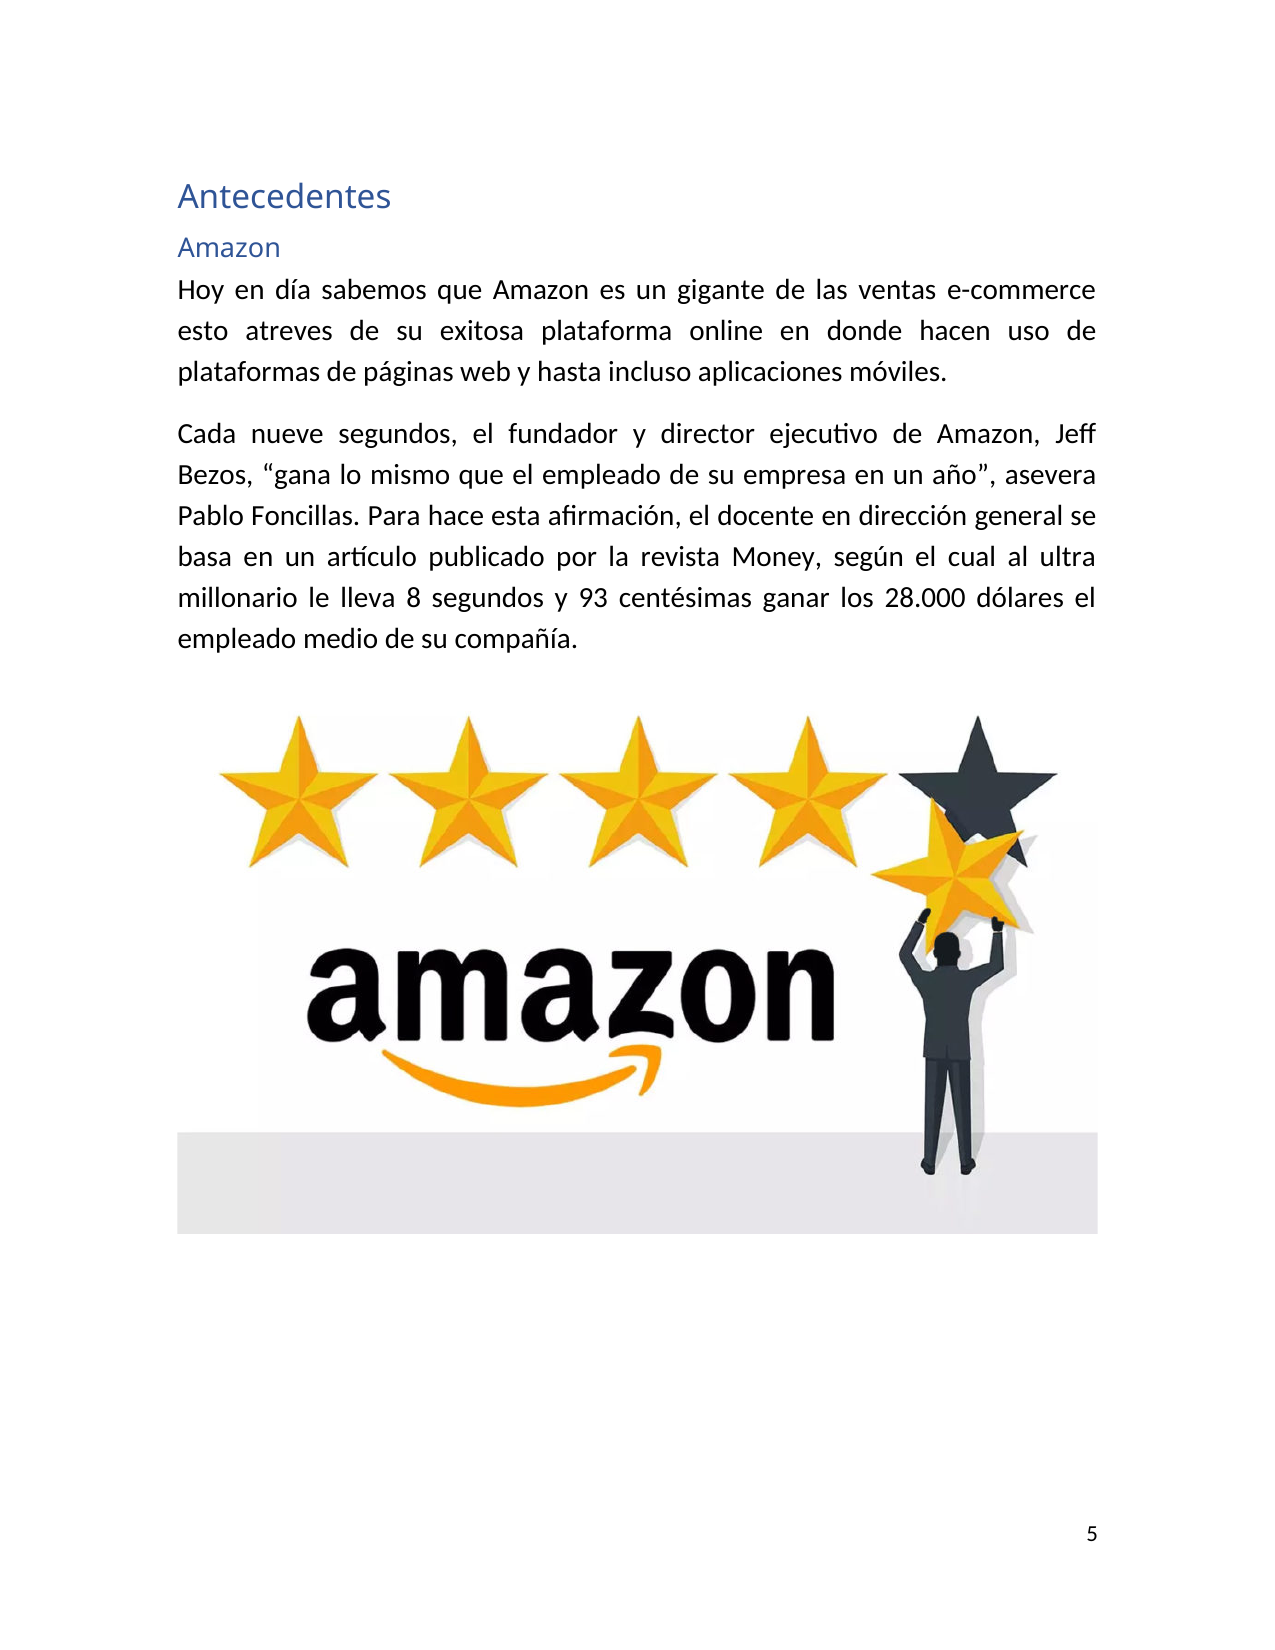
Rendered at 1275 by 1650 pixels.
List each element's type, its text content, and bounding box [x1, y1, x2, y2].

text Cada nueve segundos, el fundador y director ejecutivo de Amazon, Jeff Bezos, “gana lo mismo que el empleado de su empresa en un año”, asevera Pablo Foncillas. Para hace esta afirmación, el docente en dirección general se basa en un artículo publicado por la revista Money, según el cual al ultra millonario le lleva 8 segundos y 93 centésimas ganar los 28.000 dólares el empleado medio de su compañía. [177, 415, 1098, 655]
subtitle Antecedentes [177, 173, 1098, 218]
text Hoy en día sabemos que Amazon es un gigante de las ventas e-commerce esto atreves de su exitosa plataforma online en donde hacen uso de plataformas de páginas web y hasta incluso aplicaciones móviles. [177, 271, 1098, 389]
subtitle Amazon [177, 229, 1098, 266]
picture [177, 681, 1098, 1234]
